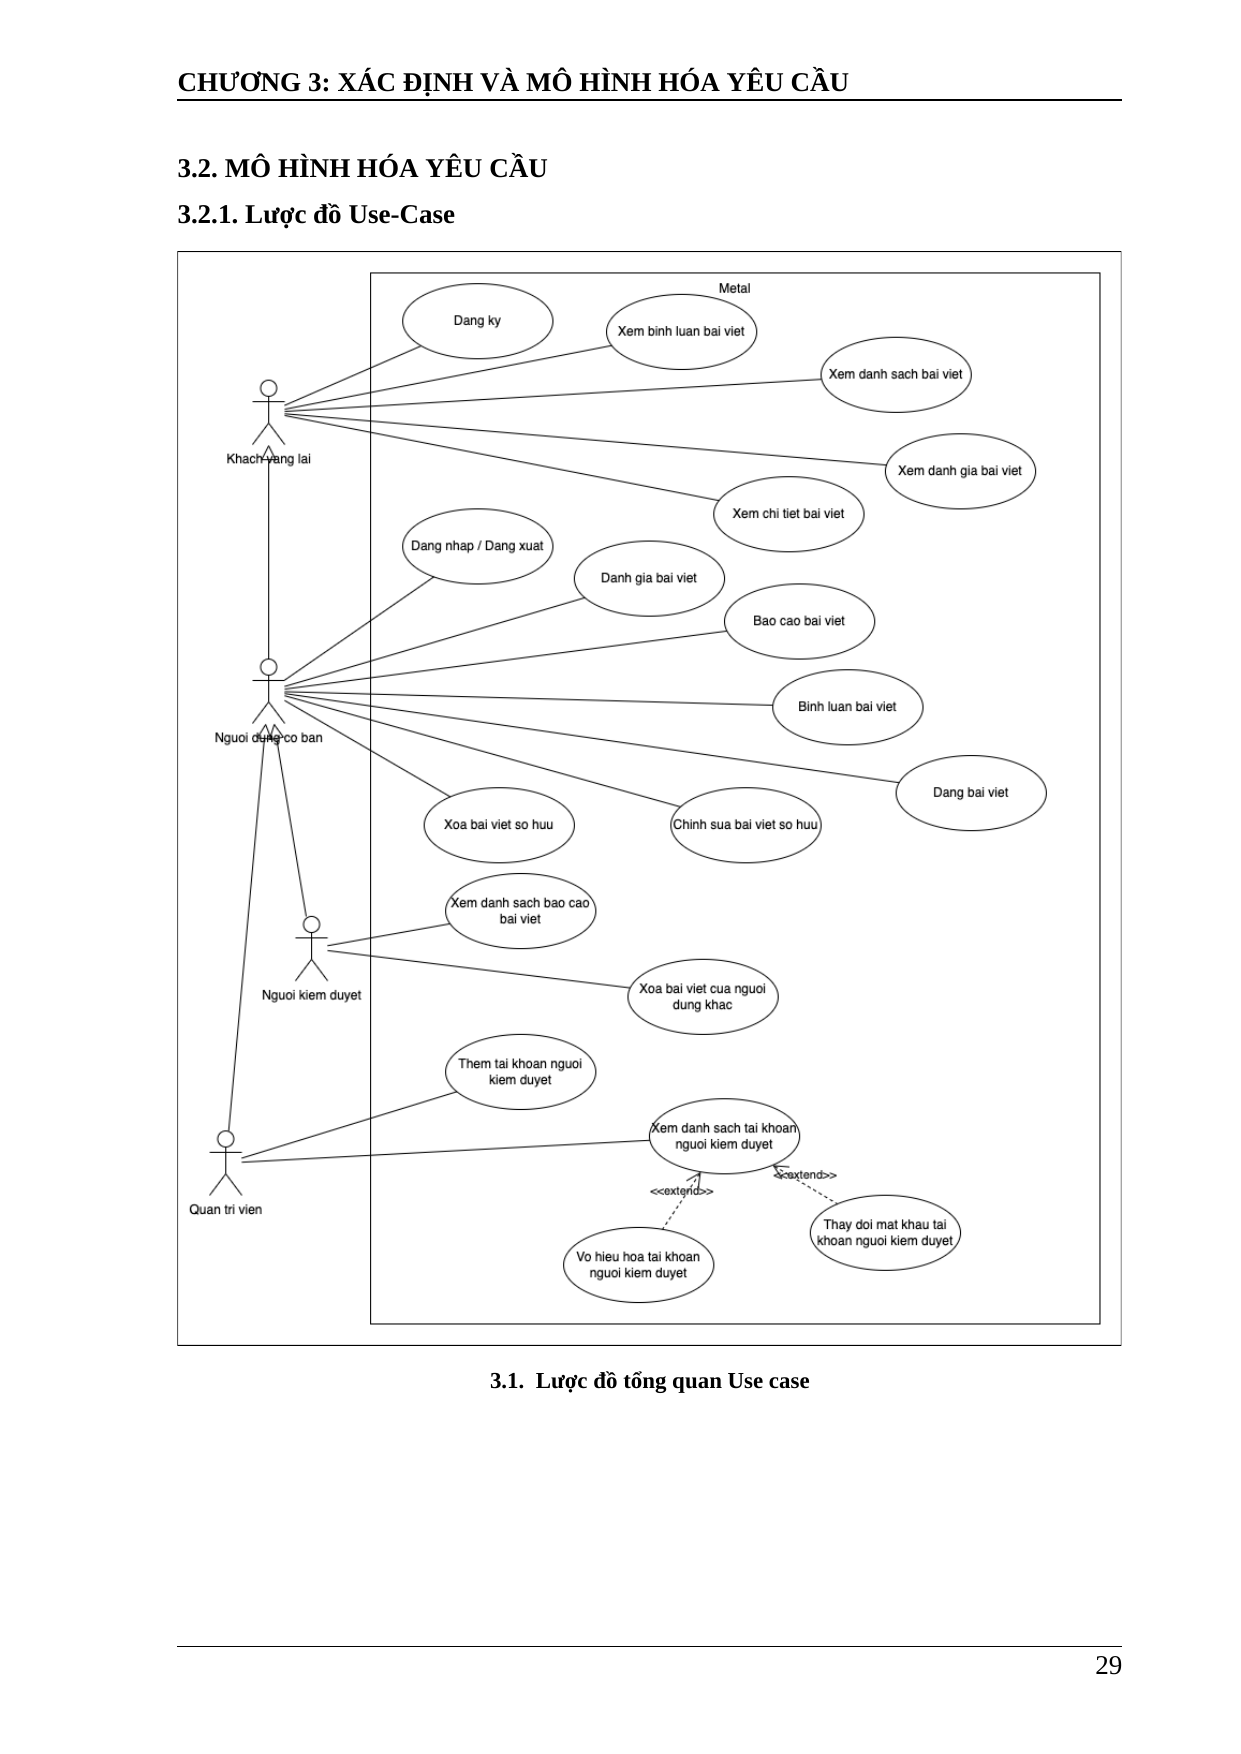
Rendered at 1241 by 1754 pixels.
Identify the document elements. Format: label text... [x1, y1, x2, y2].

text Lược đồ tổng quan Use case [177, 1368, 1122, 1394]
text Lược đồ Use-Case [177, 198, 1122, 229]
picture [177, 251, 1122, 1346]
text Mô hình hóa yêu cầu [177, 152, 1122, 183]
